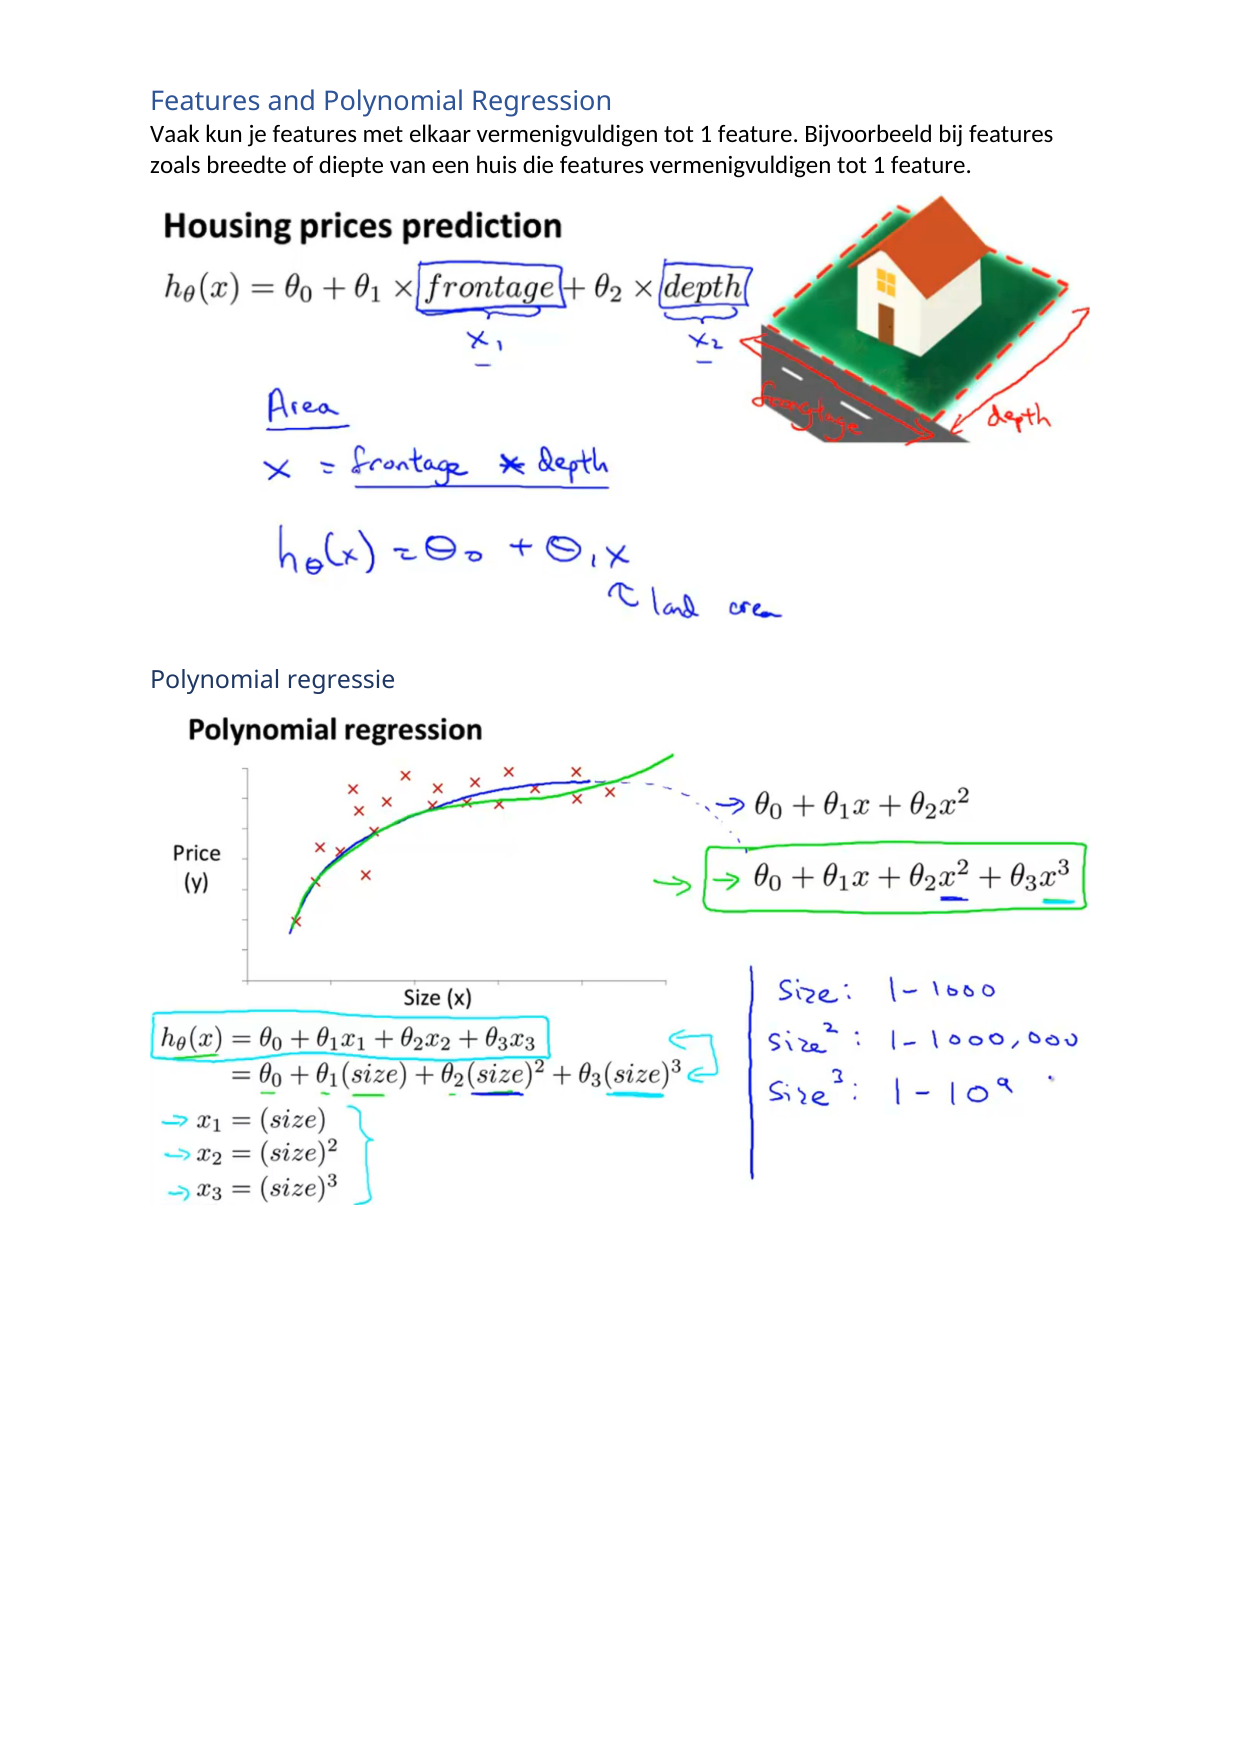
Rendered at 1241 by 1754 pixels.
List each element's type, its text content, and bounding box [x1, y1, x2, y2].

subtitle Features and Polynomial Regression [150, 81, 1090, 118]
subtitle Polynomial regressie [150, 662, 1090, 696]
picture [150, 696, 1090, 1205]
picture [150, 179, 1090, 628]
text Vaak kun je features met elkaar vermenigvuldigen tot 1 feature. Bijvoorbeeld bij features zoals breedte of diepte van een huis die features vermenigvuldigen tot 1 feature. [150, 118, 1090, 179]
